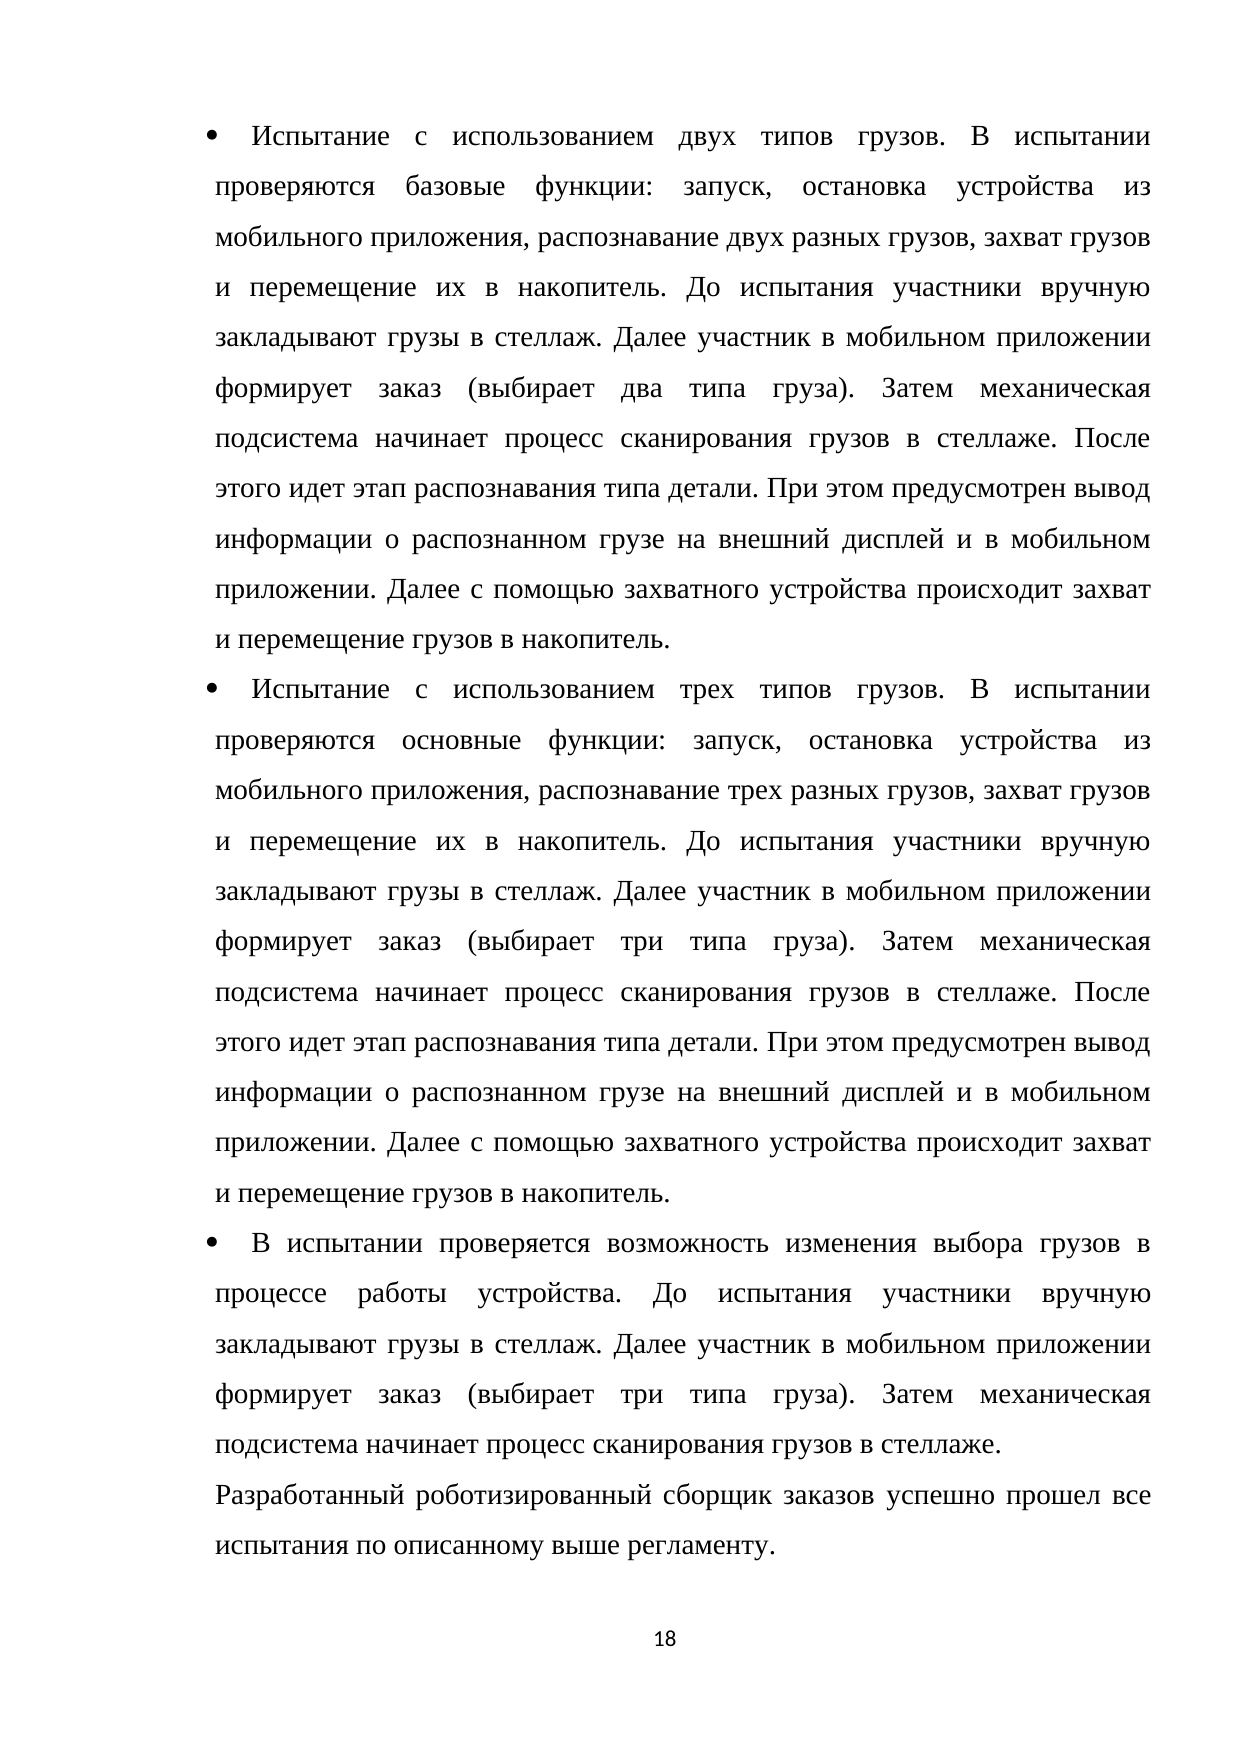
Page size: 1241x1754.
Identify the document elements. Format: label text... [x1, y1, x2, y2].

list Испытание с использованием трех типов грузов. В испытании проверяются основные функции: запуск, остановка устройства из мобильного приложения, распознавание трех разных грузов, захват грузов и перемещение их в накопитель. До испытания участники вручную закладывают грузы в стеллаж. Далее участник в мобильном приложении формирует заказ (выбирает три типа груза). Затем механическая подсистема начинает процесс сканирования грузов в стеллаже. После этого идет этап распознавания типа детали. При этом предусмотрен вывод информации о распознанном грузе на внешний дисплей и в мобильном приложении. Далее с помощью захватного устройства происходит захват и перемещение грузов в накопитель. [207, 672, 1152, 1208]
list В испытании проверяется возможность изменения выбора грузов в процессе работы устройства. До испытания участники вручную закладывают грузы в стеллаж. Далее участник в мобильном приложении формирует заказ (выбирает три типа груза). Затем механическая подсистема начинает процесс сканирования грузов в стеллаже. [207, 1225, 1152, 1460]
list Испытание с использованием двух типов грузов. В испытании проверяются базовые функции: запуск, остановка устройства из мобильного приложения, распознавание двух разных грузов, захват грузов и перемещение их в накопитель. До испытания участники вручную закладывают грузы в стеллаж. Далее участник в мобильном приложении формирует заказ (выбирает два типа груза). Затем механическая подсистема начинает процесс сканирования грузов в стеллаже. После этого идет этап распознавания типа детали. При этом предусмотрен вывод информации о распознанном грузе на внешний дисплей и в мобильном приложении. Далее с помощью захватного устройства происходит захват и перемещение грузов в накопитель. [207, 118, 1152, 655]
list Разработанный роботизированный сборщик заказов успешно прошел все испытания по описанному выше регламенту. [215, 1477, 1152, 1561]
